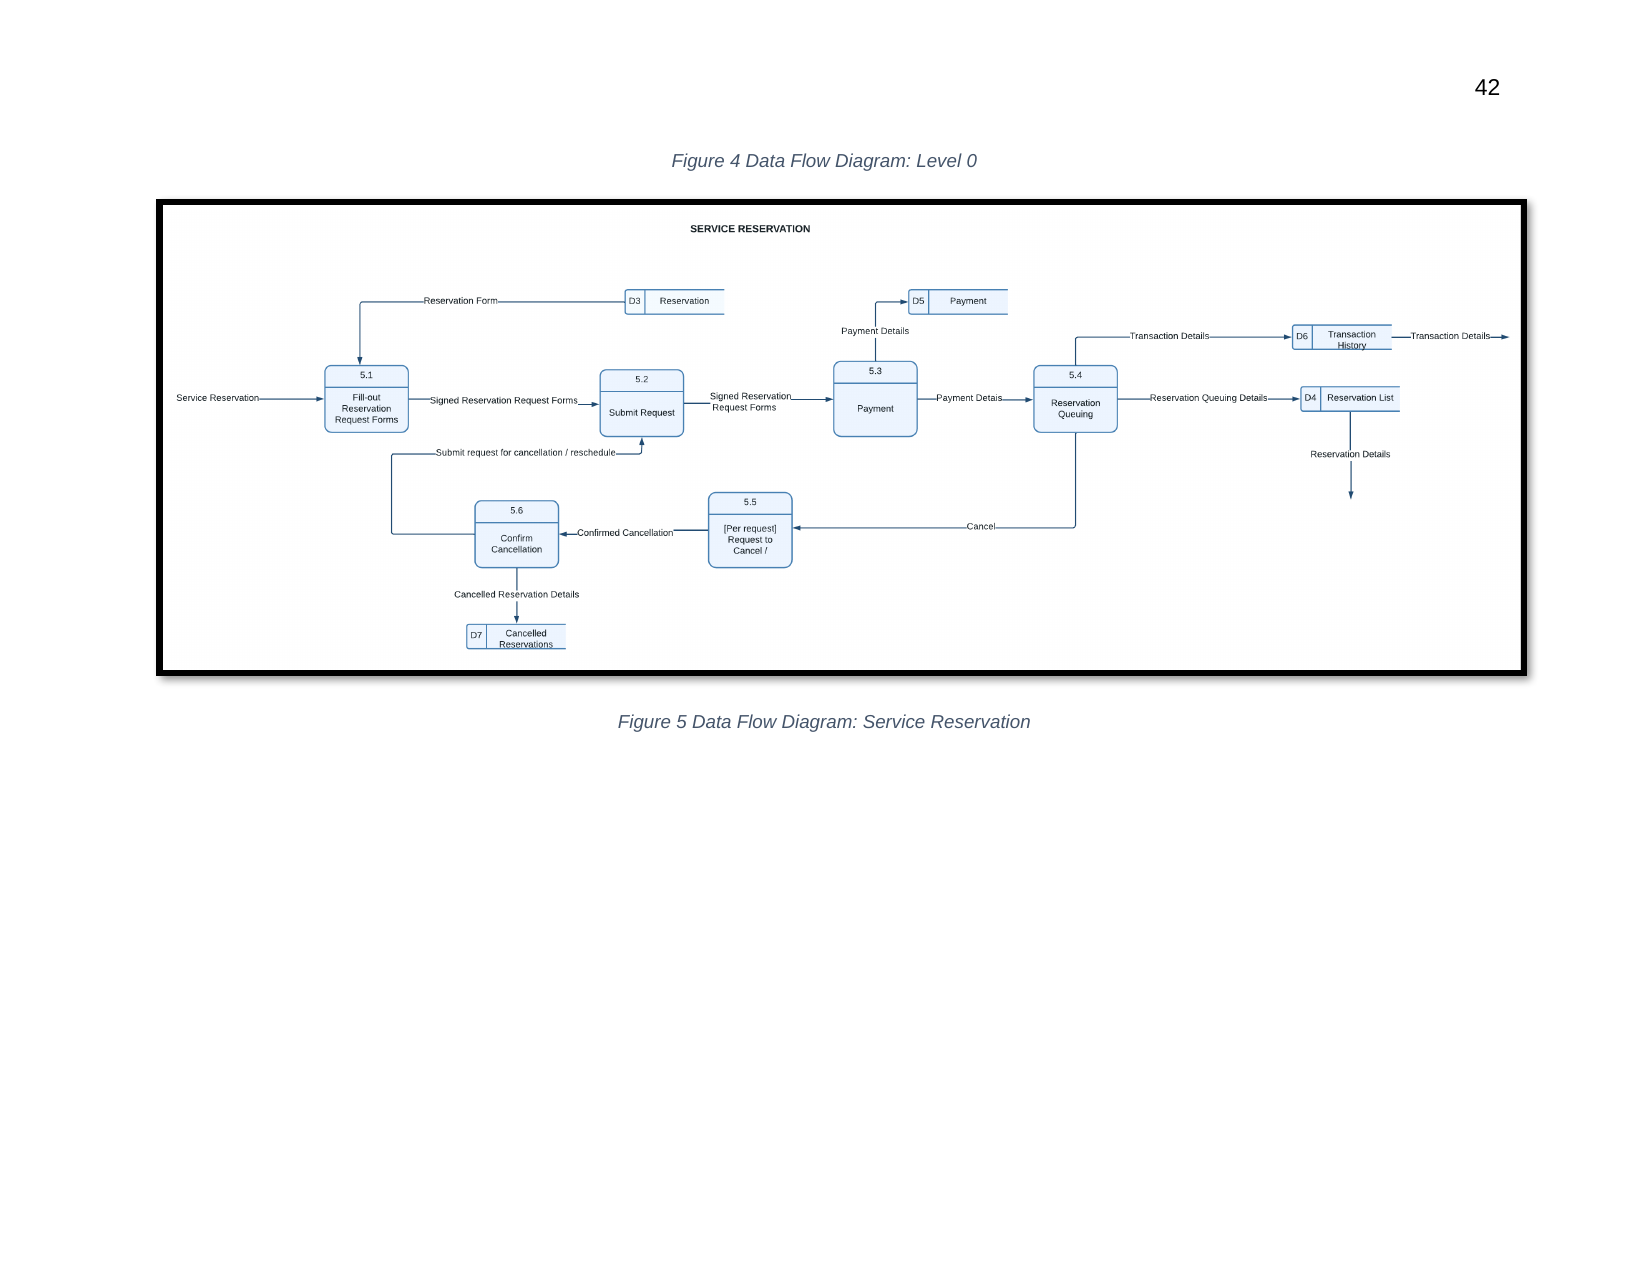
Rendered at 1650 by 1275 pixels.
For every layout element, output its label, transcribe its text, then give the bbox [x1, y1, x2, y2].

text Figure 5 Data Flow Diagram: Service Reservation [150, 711, 1500, 733]
picture [163, 205, 1521, 670]
text Figure 4 Data Flow Diagram: Level 0 [150, 150, 1500, 172]
